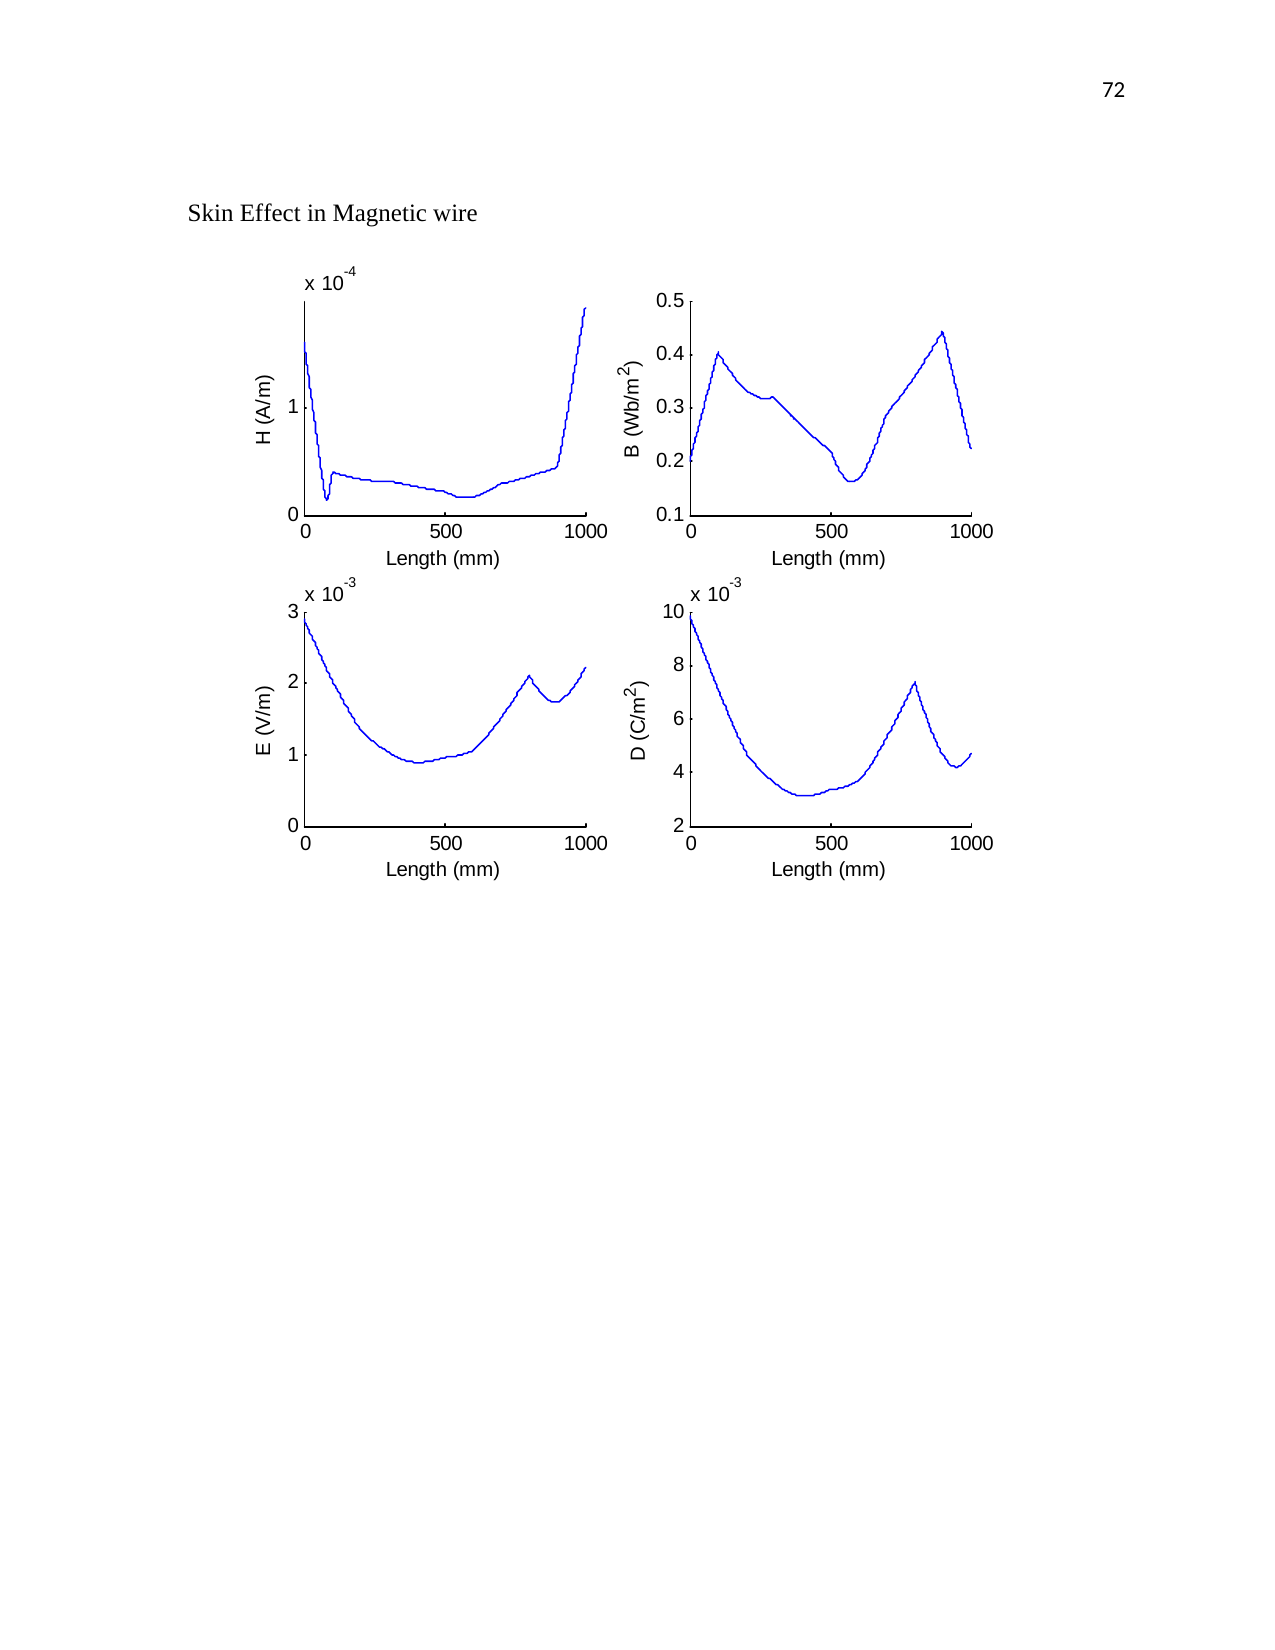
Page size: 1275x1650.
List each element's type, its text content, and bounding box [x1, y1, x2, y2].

text Skin Effect in Magnetic wire [187, 198, 1125, 226]
